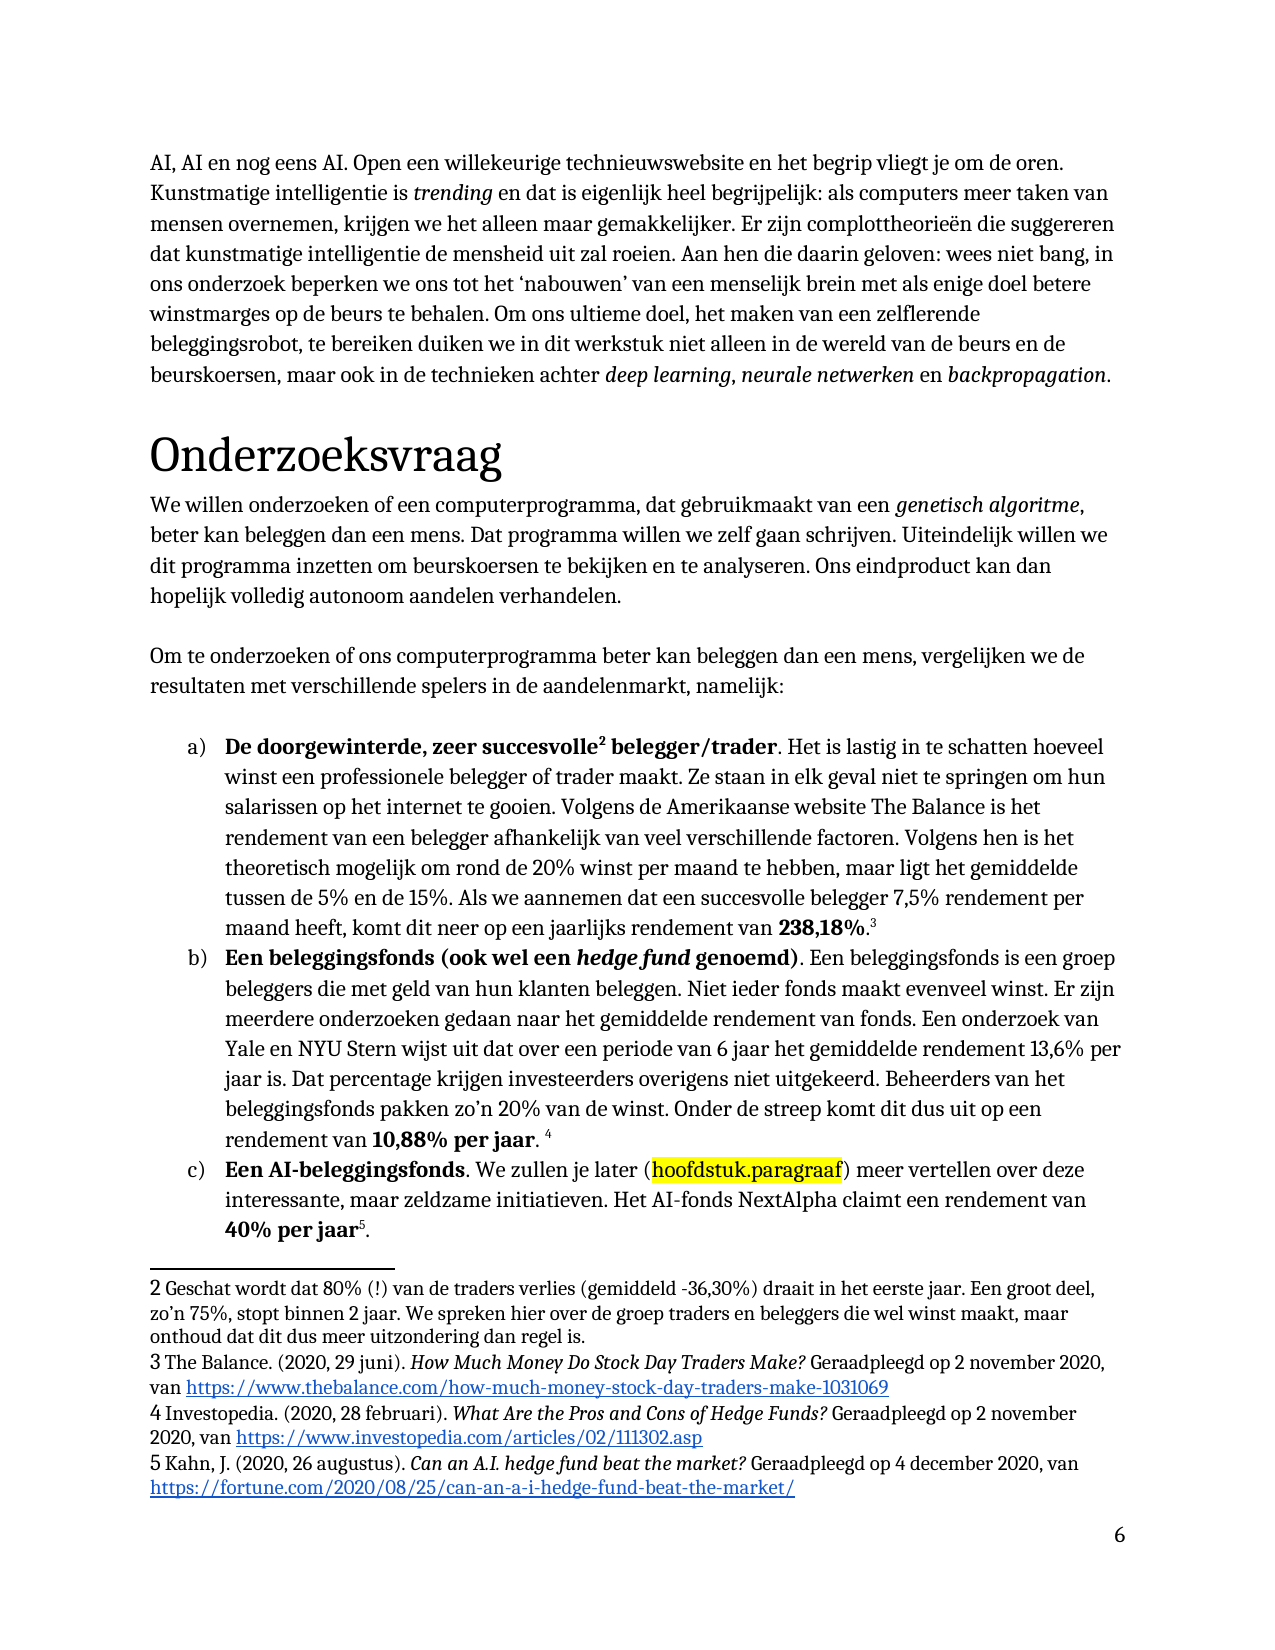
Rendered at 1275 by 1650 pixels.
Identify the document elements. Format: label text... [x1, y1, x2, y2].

list De doorgewinterde, zeer succesvolle belegger/trader. Het is lastig in te schatten hoeveel winst een professionele belegger of trader maakt. Ze staan in elk geval niet te springen om hun salarissen op het internet te gooien. Volgens de Amerikaanse website The Balance is het rendement van een belegger afhankelijk van veel verschillende factoren. Volgens hen is het theoretisch mogelijk om rond de 20% winst per maand te hebben, maar ligt het gemiddelde tussen de 5% en de 15%. Als we aannemen dat een succesvolle belegger 7,5% rendement per maand heeft, komt dit neer op een jaarlijks rendement van 238,18%. [187, 734, 1125, 941]
text Om te onderzoeken of ons computerprogramma beter kan beleggen dan een mens, vergelijken we de resultaten met verschillende spelers in de aandelenmarkt, namelijk: [150, 643, 1125, 730]
text AI, AI en nog eens AI. Open een willekeurige technieuwswebsite en het begrip vliegt je om de oren. Kunstmatige intelligentie is trending en dat is eigenlijk heel begrijpelijk: als computers meer taken van mensen overnemen, krijgen we het alleen maar gemakkelijker. Er zijn complottheorieën die suggereren dat kunstmatige intelligentie de mensheid uit zal roeien. Aan hen die daarin geloven: wees niet bang, in ons onderzoek beperken we ons tot het ‘nabouwen’ van een menselijk brein met als enige doel betere winstmarges op de beurs te behalen. Om ons ultieme doel, het maken van een zelflerende beleggingsrobot, te bereiken duiken we in dit werkstuk niet alleen in de wereld van de beurs en de beurskoersen, maar ook in de technieken achter deep learning, neurale netwerken en backpropagation. [150, 150, 1125, 388]
text We willen onderzoeken of een computerprogramma, dat gebruikmaakt van een genetisch algoritme, beter kan beleggen dan een mens. Dat programma willen we zelf gaan schrijven. Uiteindelijk willen we dit programma inzetten om beurskoersen te bekijken en te analyseren. Ons eindproduct kan dan hopelijk volledig autonoom aandelen verhandelen. [150, 492, 1125, 609]
list Een beleggingsfonds (ook wel een hedge fund genoemd). Een beleggingsfonds is een groep beleggers die met geld van hun klanten beleggen. Niet ieder fonds maakt evenveel winst. Er zijn meerdere onderzoeken gedaan naar het gemiddelde rendement van fonds. Een onderzoek van Yale en NYU Stern wijst uit dat over een periode van 6 jaar het gemiddelde rendement 13,6% per jaar is. Dat percentage krijgen investeerders overigens niet uitgekeerd. Beheerders van het beleggingsfonds pakken zo’n 20% van de winst. Onder de streep komt dit dus uit op een rendement van 10,88% per jaar. [187, 945, 1125, 1153]
list Een AI-beleggingsfonds. We zullen je later (hoofdstuk.paragraaf) meer vertellen over deze interessante, maar zeldzame initiatieven. Het AI-fonds NextAlpha claimt een rendement van 40% per jaar. [187, 1157, 1125, 1243]
subtitle Onderzoeksvraag [150, 426, 1125, 483]
